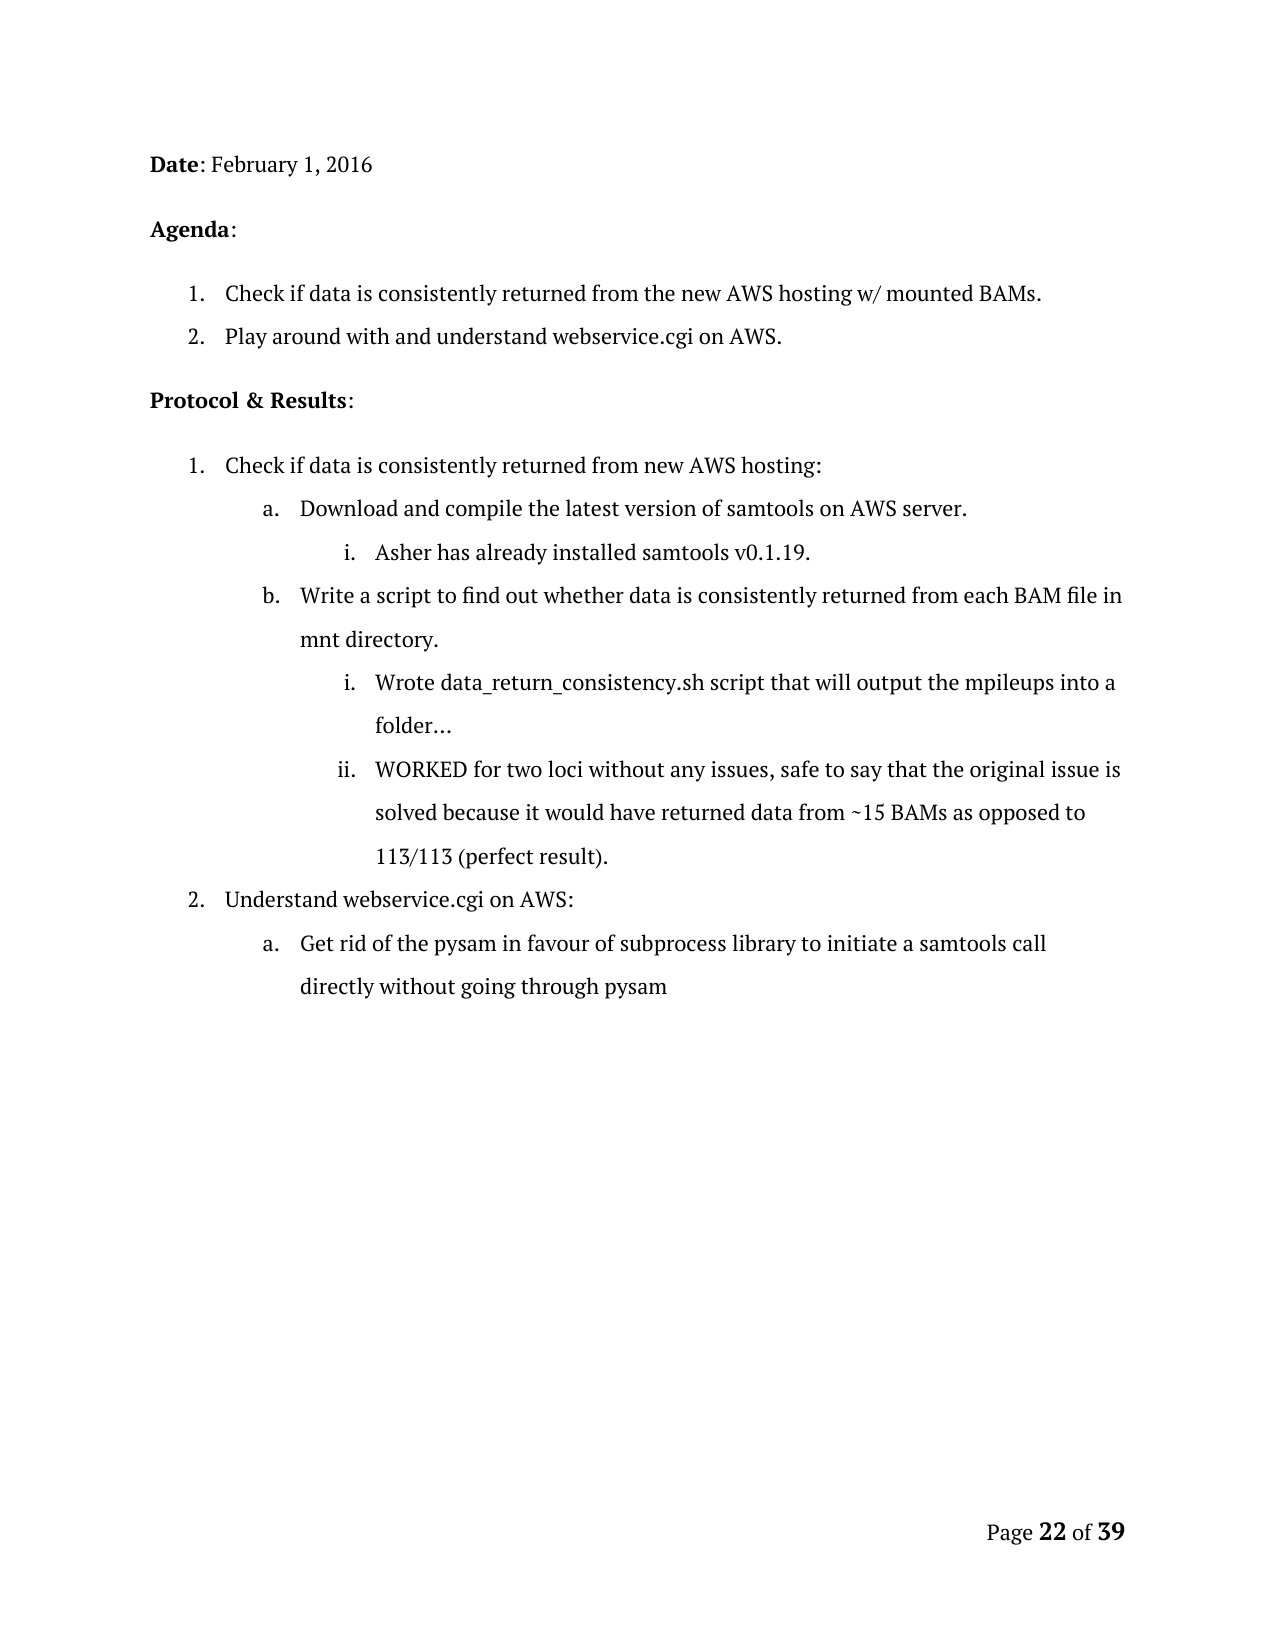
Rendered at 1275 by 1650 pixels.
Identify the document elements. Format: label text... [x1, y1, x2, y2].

text Protocol & Results: [150, 386, 1125, 415]
list Wrote data_return_consistency.sh script that will output the mpileups into a folder… [356, 668, 1125, 740]
list WORKED for two loci without any issues, safe to say that the original issue is solved because it would have returned data from ~15 BAMs as opposed to 113/113 (perfect result). [356, 754, 1125, 870]
list Download and compile the latest version of samtools on AWS server. [262, 494, 1125, 523]
list Understand webservice.cgi on AWS: [187, 885, 1125, 914]
list Play around with and understand webservice.cgi on AWS. [187, 322, 1125, 351]
list Write a script to find out whether data is consistently returned from each BAM file in mnt directory. [262, 581, 1125, 653]
list Get rid of the pysam in favour of subprocess library to initiate a samtools call directly without going through pysam [262, 928, 1125, 1001]
text Date: February 1, 2016 [150, 150, 1125, 179]
text Agenda: [150, 214, 1125, 243]
list Check if data is consistently returned from the new AWS hosting w/ mounted BAMs. [187, 278, 1125, 307]
list Check if data is consistently returned from new AWS hosting: [187, 451, 1125, 479]
list Asher has already installed samtools v0.1.19. [356, 537, 1125, 566]
